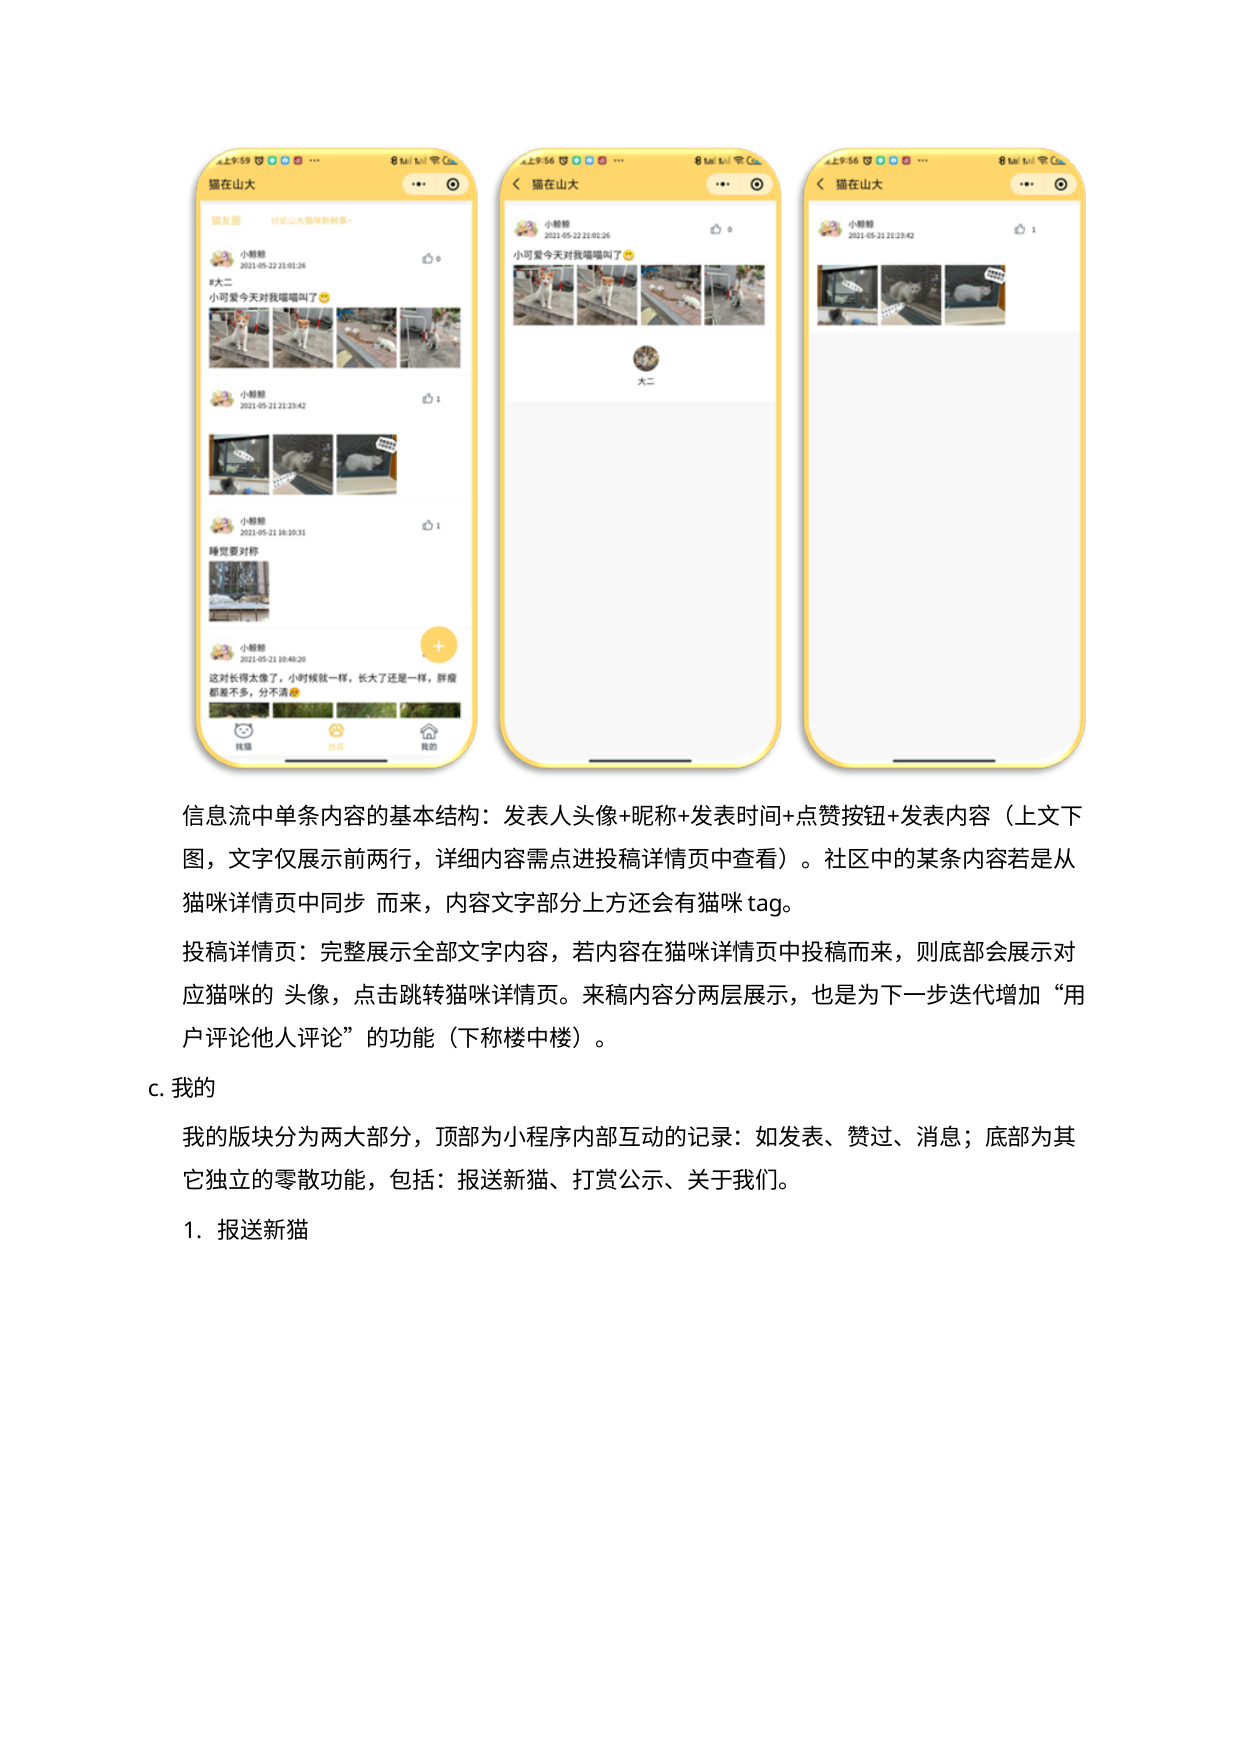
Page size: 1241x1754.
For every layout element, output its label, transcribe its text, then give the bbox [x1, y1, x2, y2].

text 信息流中单条内容的基本结构：发表人头像+昵称+发表时间+点赞按钮+发表内容（上文下图，文字仅展示前两行，详细内容需点进投稿详情页中查看）。社区中的某条内容若是从猫咪详情页中同步 而来，内容文字部分上方还会有猫咪tag。 [183, 798, 1093, 918]
text c. 我的 [148, 1069, 1093, 1103]
text 投稿详情页：完整展示全部文字内容，若内容在猫咪详情页中投稿而来，则底部会展示对应猫咪的 头像，点击跳转猫咪详情页。来稿内容分两层展示，也是为下一步迭代增加“用户评论他人评论”的功能（下称楼中楼）。 [183, 934, 1093, 1053]
picture [182, 141, 1093, 783]
text 我的版块分为两大部分，顶部为小程序内部互动的记录：如发表、赞过、消息；底部为其它独立的零散功能，包括：报送新猫、打赏公示、关于我们。 [183, 1119, 1093, 1196]
list 报送新猫 [183, 1212, 1093, 1245]
